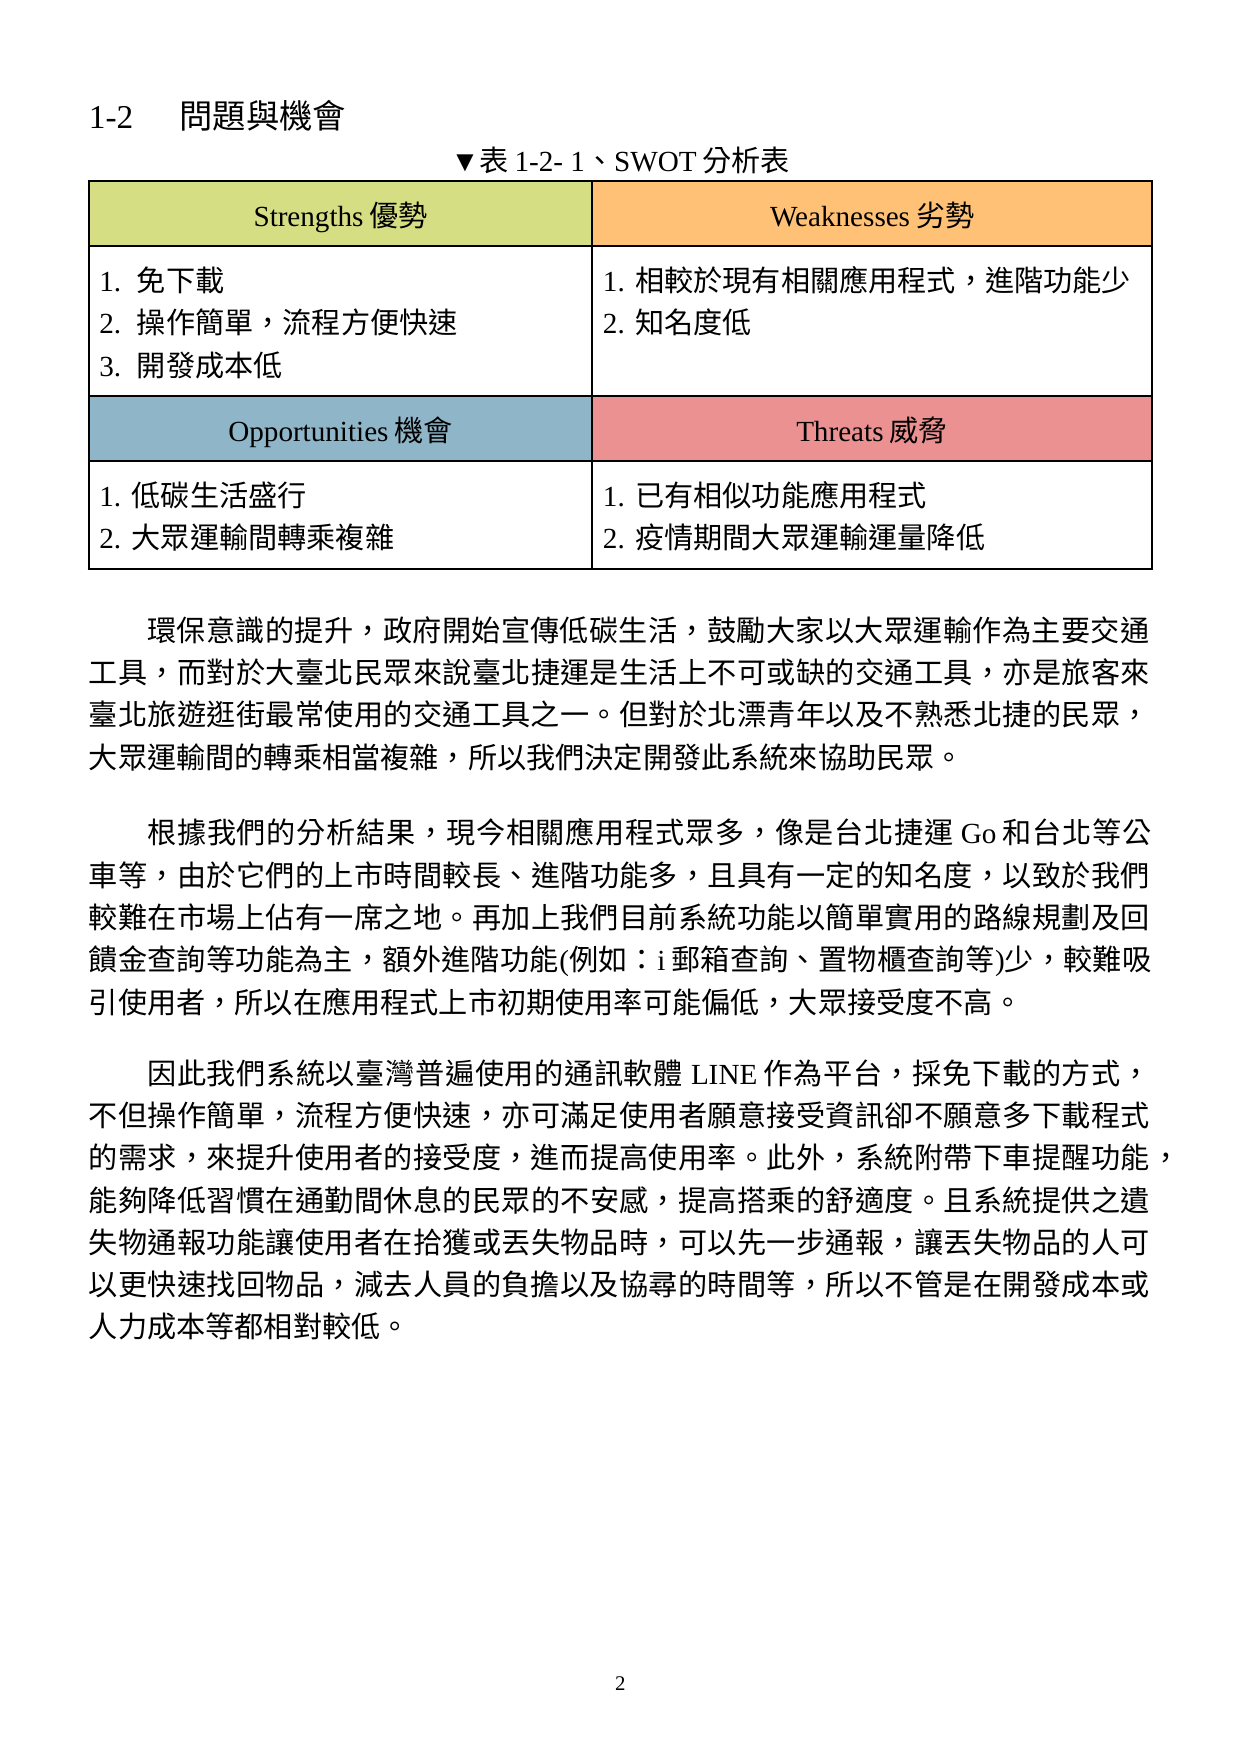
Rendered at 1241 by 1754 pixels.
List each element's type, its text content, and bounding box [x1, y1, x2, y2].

table_cell 相較於現有相關應用程式，進階功能少 知名度低 [593, 247, 1151, 395]
table_cell Threats威脅 [593, 397, 1151, 460]
table_cell 已有相似功能應用程式 疫情期間大眾運輸運量降低 [593, 462, 1151, 568]
table_header Weaknesses劣勢 [593, 182, 1151, 245]
table_cell Opportunities機會 [90, 397, 591, 460]
text 環保意識的提升，政府開始宣傳低碳生活，鼓勵大家以大眾運輸作為主要交通工具，而對於大臺北民眾來說臺北捷運是生活上不可或缺的交通工具，亦是旅客來臺北旅遊逛街最常使用的交通工具之一。但對於北漂青年以及不熟悉北捷的民眾，大眾運輸間的轉乘相當複雜，所以我們決定開發此系統來協助民眾。 [89, 607, 1152, 776]
table_header Strengths優勢 [90, 182, 591, 245]
subtitle 問題與機會 [89, 89, 1152, 138]
text 根據我們的分析結果，現今相關應用程式眾多，像是台北捷運Go和台北等公車等，由於它們的上市時間較長、進階功能多，且具有一定的知名度，以致於我們較難在市場上佔有一席之地。再加上我們目前系統功能以簡單實用的路線規劃及回饋金查詢等功能為主，額外進階功能(例如：i郵箱查詢、置物櫃查詢等)少，較難吸引使用者，所以在應用程式上市初期使用率可能偏低，大眾接受度不高。 [89, 810, 1152, 1021]
table_cell 低碳生活盛行 大眾運輸間轉乘複雜 [90, 462, 591, 568]
table_cell 免下載 操作簡單，流程方便快速 開發成本低 [90, 247, 591, 395]
text 因此我們系統以臺灣普遍使用的通訊軟體LINE作為平台，採免下載的方式，不但操作簡單，流程方便快速，亦可滿足使用者願意接受資訊卻不願意多下載程式的需求，來提升使用者的接受度，進而提高使用率。此外，系統附帶下車提醒功能，能夠降低習慣在通勤間休息的民眾的不安感，提高搭乘的舒適度。且系統提供之遺失物通報功能讓使用者在拾獲或丟失物品時，可以先一步通報，讓丟失物品的人可以更快速找回物品，減去人員的負擔以及協尋的時間等，所以不管是在開發成本或人力成本等都相對較低。 [89, 1050, 1152, 1346]
text ▼表1-2- 1、SWOT分析表 [89, 138, 1152, 180]
